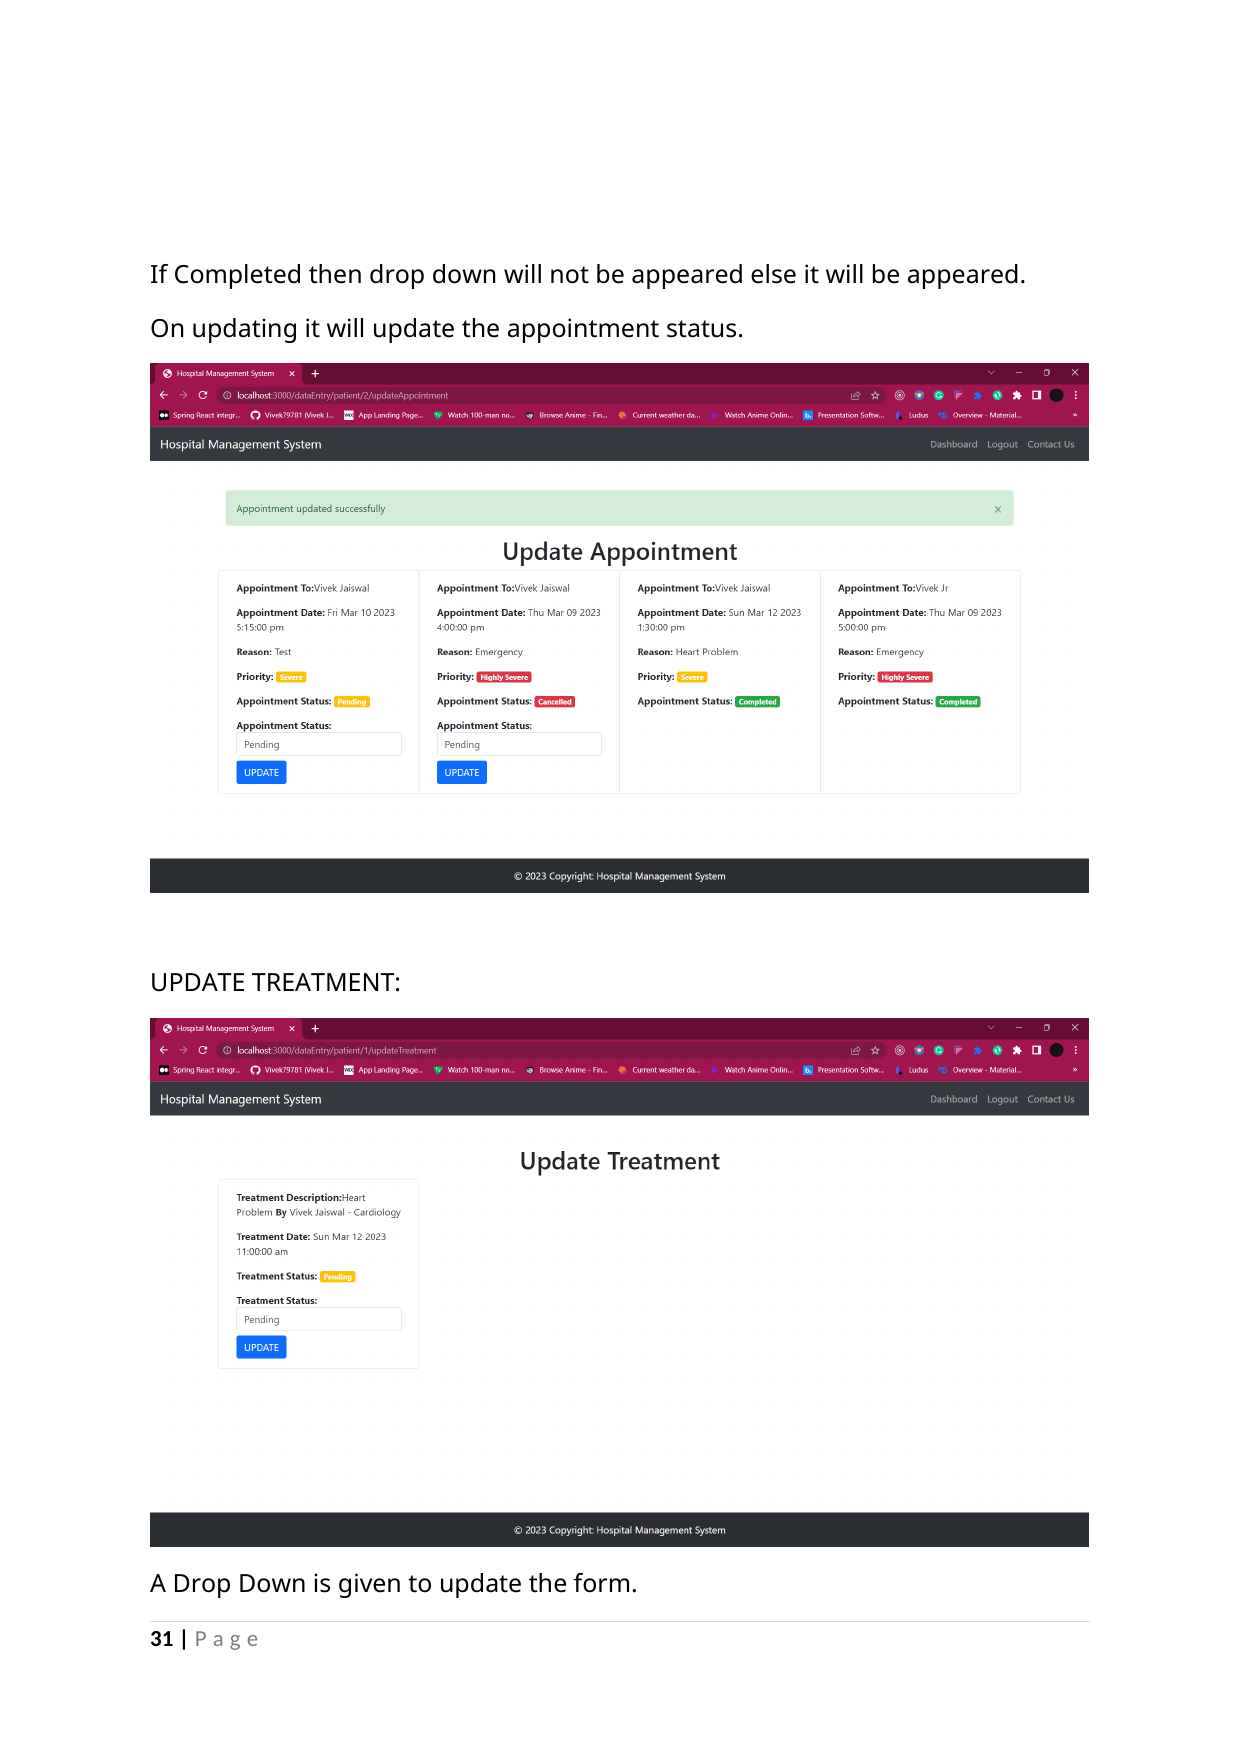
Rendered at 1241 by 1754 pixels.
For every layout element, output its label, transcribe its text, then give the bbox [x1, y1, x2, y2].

picture [150, 1018, 1089, 1547]
text A Drop Down is given to update the form. [150, 1566, 1090, 1600]
picture [150, 363, 1089, 893]
text UPDATE TREATMENT: [150, 965, 1090, 999]
text On updating it will update the appointment status. [150, 310, 1090, 344]
text If Completed then drop down will not be appeared else it will be appeared. [150, 257, 1090, 291]
